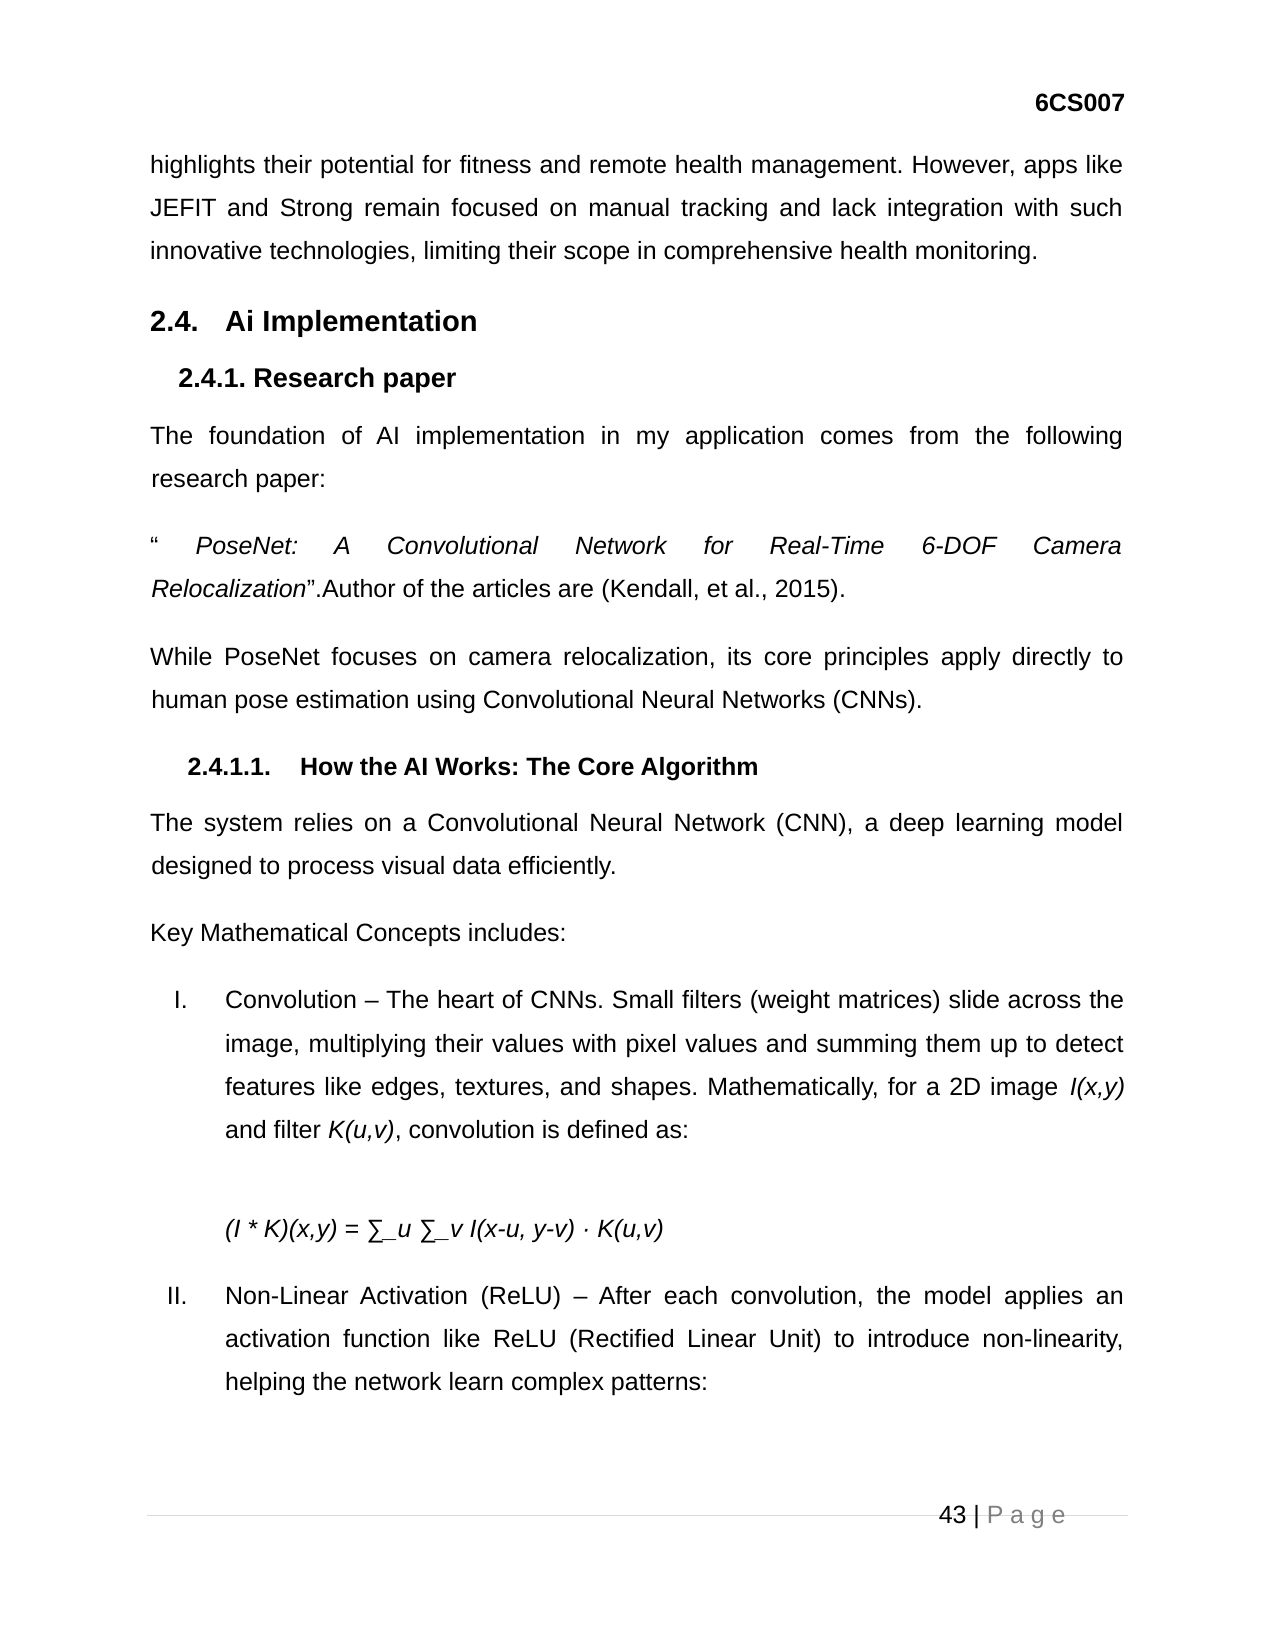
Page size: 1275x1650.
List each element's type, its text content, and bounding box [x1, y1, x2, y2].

text (I * K)(x,y) = ∑_u ∑_v I(x-u, y-v) · K(u,v) [225, 1171, 1125, 1242]
list Non-Linear Activation (ReLU) – After each convolution, the model applies an activation function like ReLU (Rectified Linear Unit) to introduce non-linearity, helping the network learn complex patterns: [187, 1281, 1125, 1396]
subtitle Research paper [178, 362, 1125, 393]
text The foundation of AI implementation in my application comes from the following research paper: [150, 421, 1125, 493]
subtitle Ai Implementation [150, 303, 1125, 337]
text While PoseNet focuses on camera relocalization, its core principles apply directly to human pose estimation using Convolutional Neural Networks (CNNs). [150, 642, 1125, 714]
text Key Mathematical Concepts includes: [150, 918, 1125, 947]
subtitle How the AI Works: The Core Algorithm [187, 752, 1125, 781]
text “ PoseNet: A Convolutional Network for Real-Time 6-DOF Camera Relocalization”.Author of the articles are . [150, 531, 1125, 603]
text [150, 150, 1125, 265]
text The system relies on a Convolutional Neural Network (CNN), a deep learning model designed to process visual data efficiently. [150, 808, 1125, 880]
list Convolution – The heart of CNNs. Small filters (weight matrices) slide across the image, multiplying their values with pixel values and summing them up to detect features like edges, textures, and shapes. Mathematically, for a 2D image I(x,y) and filter K(u,v), convolution is defined as: [187, 986, 1125, 1144]
